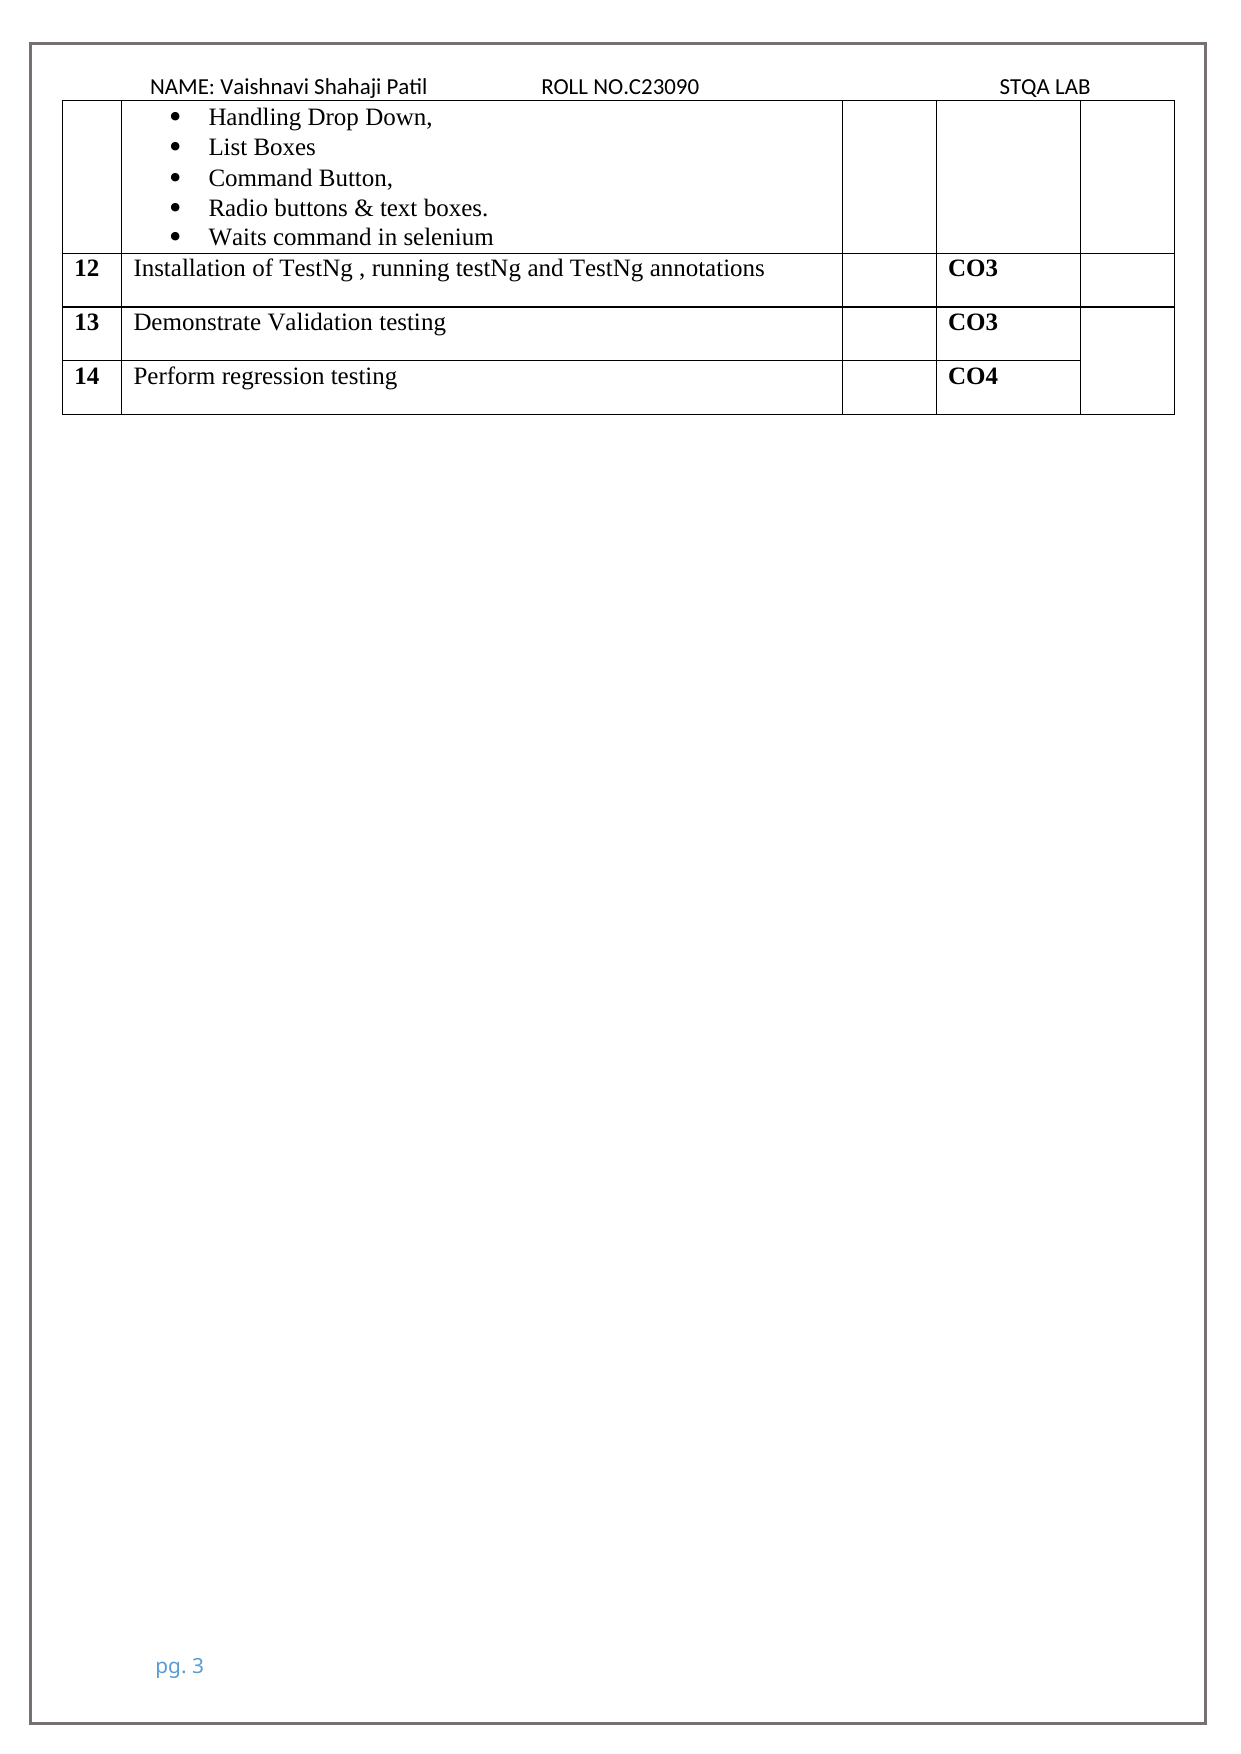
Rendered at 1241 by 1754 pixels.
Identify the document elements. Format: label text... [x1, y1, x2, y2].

table_cell Installation of TestNg , running testNg and TestNg annotations [122, 254, 842, 306]
text NAME: Vaishnavi Shahaji Patil ROLL NO.C23090 STQA LAB [150, 72, 1196, 100]
table_cell [843, 254, 936, 306]
table_cell 14 [63, 361, 121, 414]
table_header [843, 101, 936, 252]
table_cell 13 [63, 308, 121, 360]
table_cell Perform regression testing [122, 361, 842, 414]
text pg. 3 [155, 1651, 1196, 1679]
table_cell [843, 361, 936, 414]
table_cell [843, 308, 936, 360]
table_cell CO3 [937, 254, 1080, 306]
table_header [1081, 101, 1174, 252]
table_cell Demonstrate Validation testing [122, 308, 842, 360]
table_cell CO4 [937, 361, 1080, 414]
table_cell 12 [63, 254, 121, 306]
table_header [937, 101, 1080, 252]
table_cell [1081, 254, 1174, 306]
table_cell CO3 [937, 308, 1080, 360]
table_cell [1081, 308, 1174, 414]
table_header Handling Drop Down, List Boxes Command Button, Radio buttons & text boxes. Waits command in selenium [122, 101, 842, 252]
table_header [63, 101, 121, 252]
